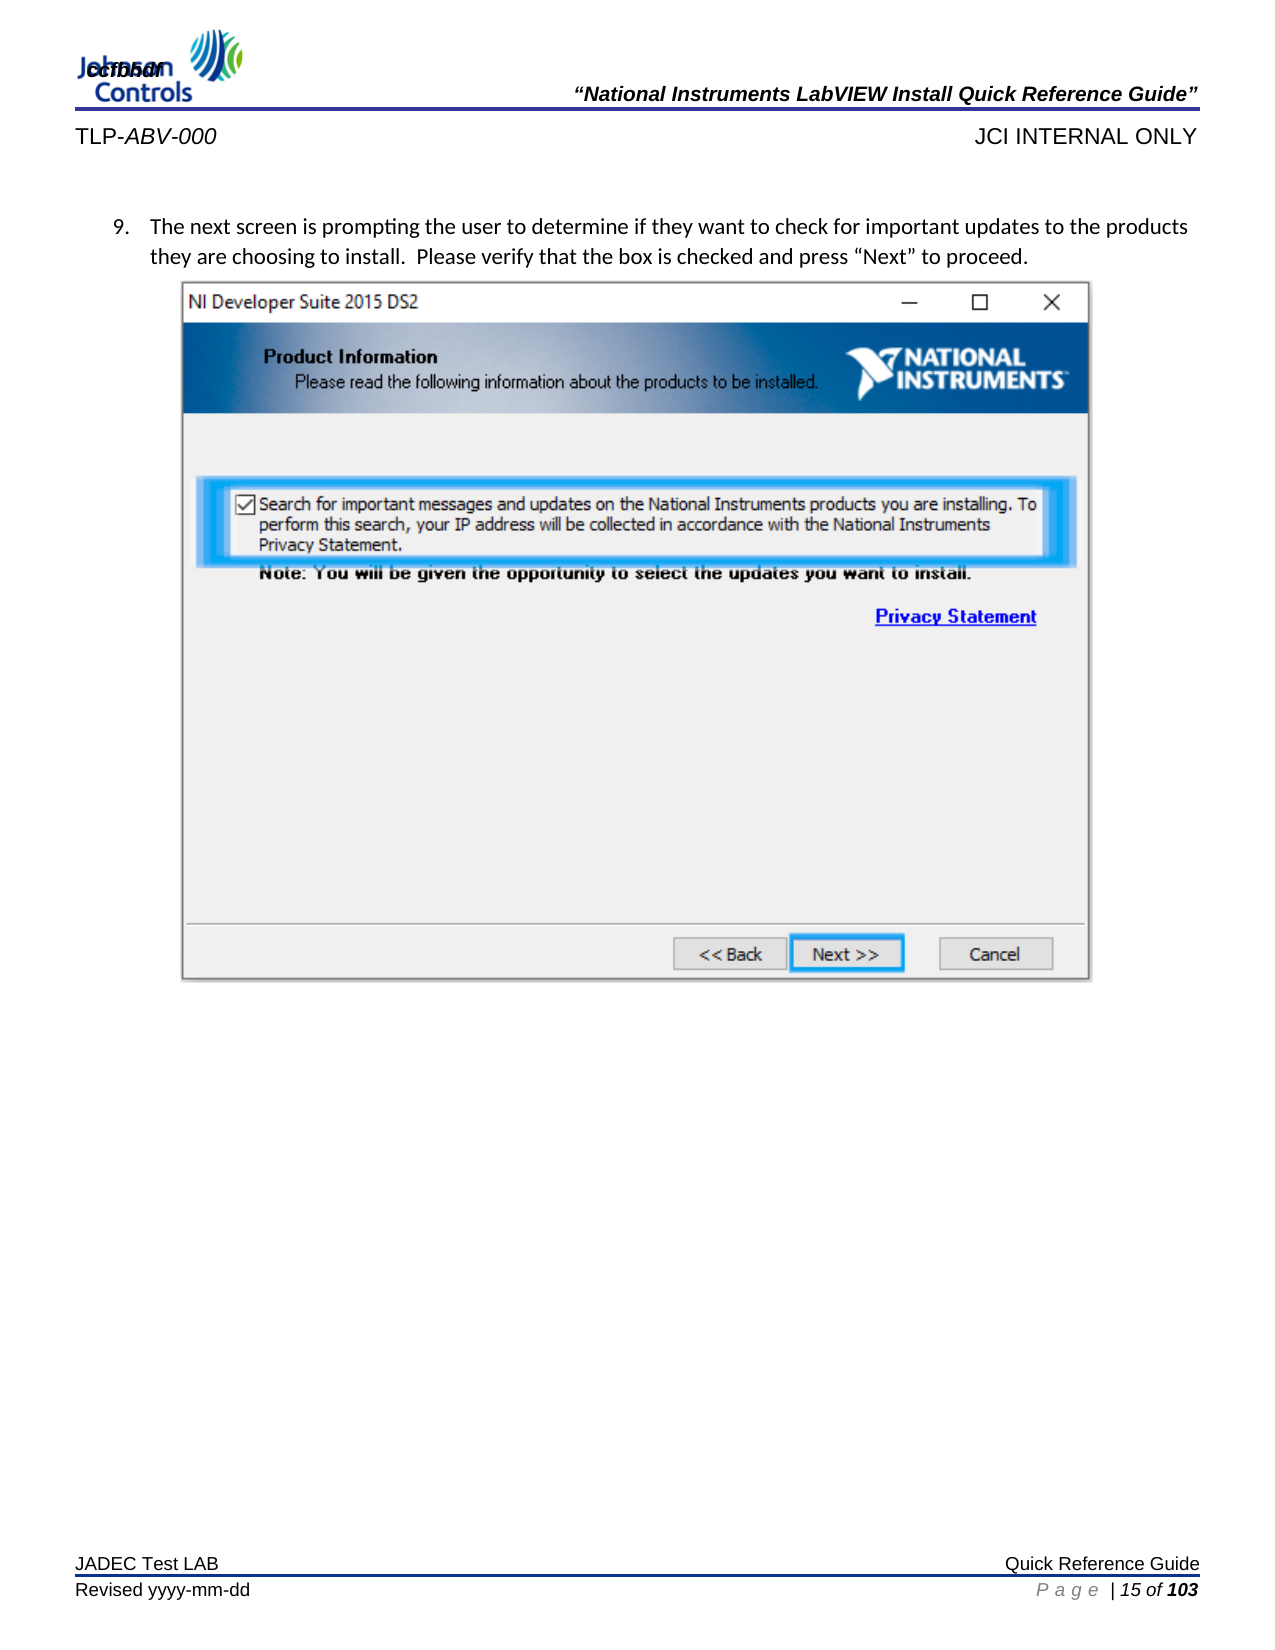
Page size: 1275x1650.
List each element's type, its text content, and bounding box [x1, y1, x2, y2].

list The next screen is prompting the user to determine if they want to check for important updates to the products they are choosing to install. Please verify that the box is checked and press “Next” to proceed. [112, 212, 1200, 270]
picture [76, 26, 246, 105]
picture [179, 279, 1096, 986]
